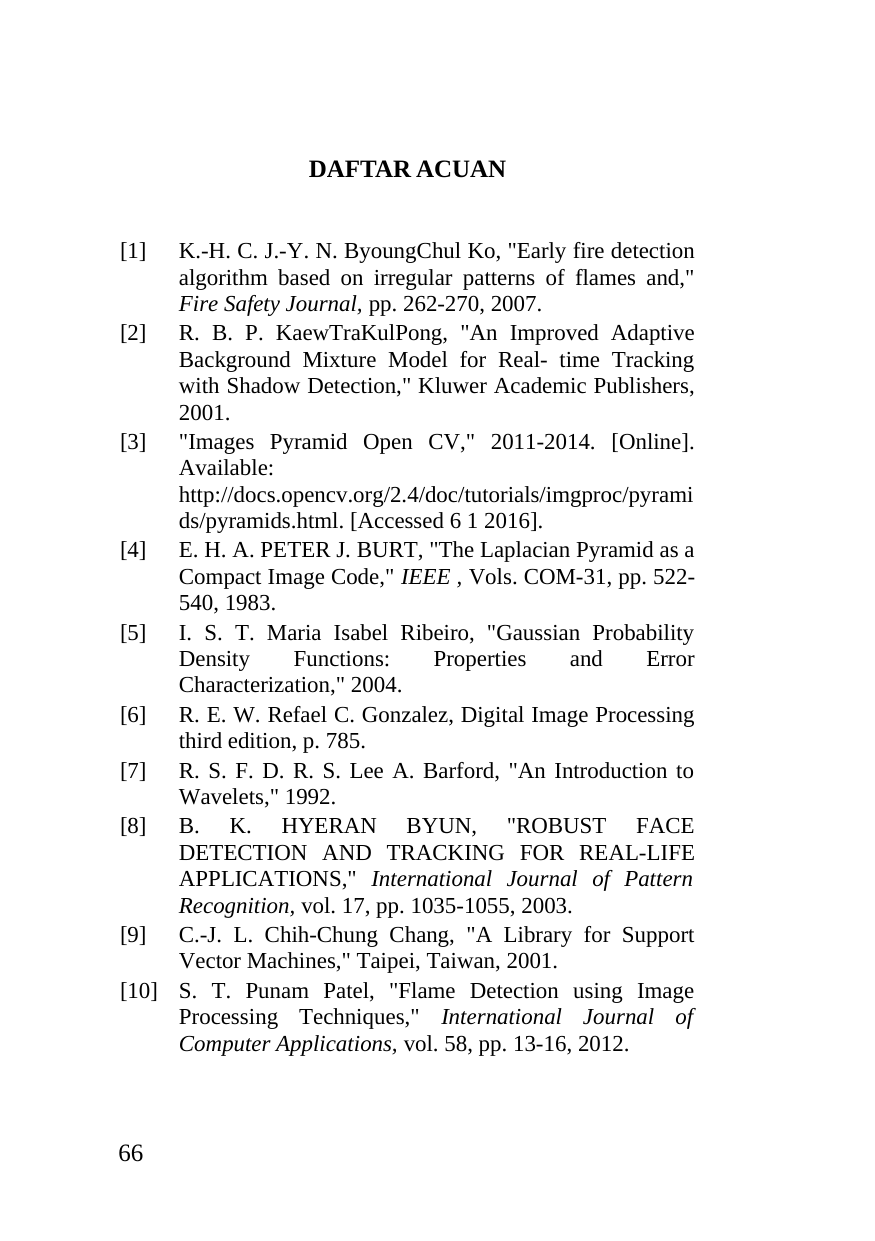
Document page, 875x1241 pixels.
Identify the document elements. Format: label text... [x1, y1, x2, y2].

table_cell R. S. F. D. R. S. Lee A. Barford, "An Introduction to Wavelets," 1992. [177, 755, 697, 811]
table_cell [2] [118, 318, 177, 426]
table_cell R. E. W. Refael C. Gonzalez, Digital Image Processing third edition, p. 785. [177, 699, 697, 755]
table_cell "Images Pyramid Open CV," 2011-2014. [Online]. Available: http://docs.opencv.org/2.4/doc/tutorials/imgproc/pyramids/pyramids.html. [Accessed 6 1 2016]. [177, 426, 697, 535]
table_cell E. H. A. PETER J. BURT, "The Laplacian Pyramid as a Compact Image Code," IEEE , Vols. COM-31, pp. 522-540, 1983. [177, 535, 697, 617]
table_cell I. S. T. Maria Isabel Ribeiro, "Gaussian Probability Density Functions: Properties and Error Characterization," 2004. [177, 617, 697, 699]
table_cell [10] [118, 975, 177, 1058]
table_cell [9] [118, 920, 177, 975]
table_cell [8] [118, 811, 177, 919]
table_cell [3] [118, 426, 177, 535]
subtitle DAFTAR ACUAN [118, 154, 697, 183]
table_cell C.-J. L. Chih-Chung Chang, "A Library for Support Vector Machines," Taipei, Taiwan, 2001. [177, 920, 697, 975]
table_cell B. K. HYERAN BYUN, "ROBUST FACE DETECTION AND TRACKING FOR REAL-LIFE APPLICATIONS," International Journal of Pattern Recognition, vol. 17, pp. 1035-1055, 2003. [177, 811, 697, 919]
table_cell [6] [118, 699, 177, 755]
table_header [1] [118, 236, 177, 318]
table_cell [4] [118, 535, 177, 617]
table_cell R. B. P. KaewTraKulPong, "An Improved Adaptive Background Mixture Model for Real- time Tracking with Shadow Detection," Kluwer Academic Publishers, 2001. [177, 318, 697, 426]
table_header K.-H. C. J.-Y. N. ByoungChul Ko, "Early fire detection algorithm based on irregular patterns of flames and," Fire Safety Journal, pp. 262-270, 2007. [177, 236, 697, 318]
table_cell [5] [118, 617, 177, 699]
table_cell S. T. Punam Patel, "Flame Detection using Image Processing Techniques," International Journal of Computer Applications, vol. 58, pp. 13-16, 2012. [177, 975, 697, 1058]
table_cell [7] [118, 755, 177, 811]
